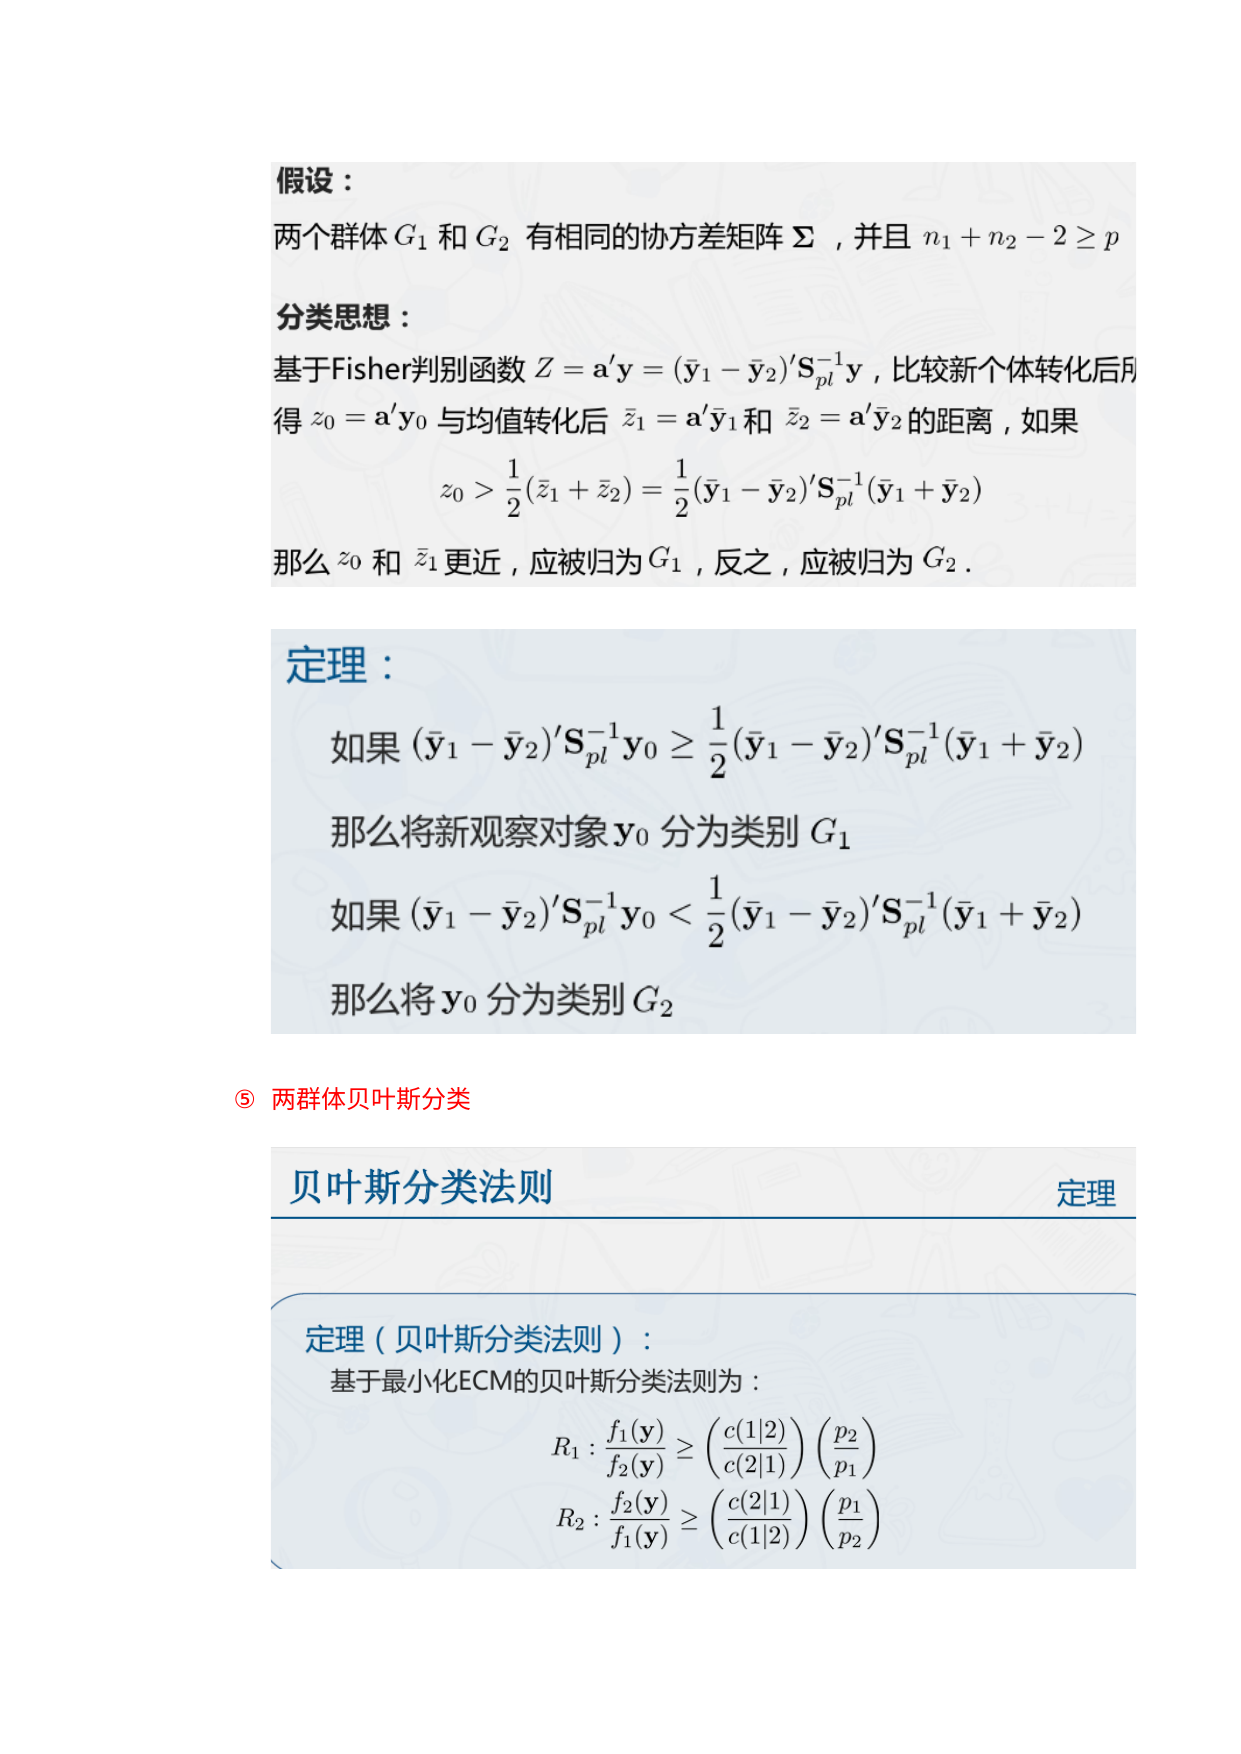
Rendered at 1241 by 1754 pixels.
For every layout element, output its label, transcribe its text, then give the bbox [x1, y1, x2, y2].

list 两群体贝叶斯分类 [233, 1065, 1053, 1130]
picture [270, 162, 1137, 587]
picture [270, 1147, 1137, 1569]
picture [270, 629, 1137, 1034]
